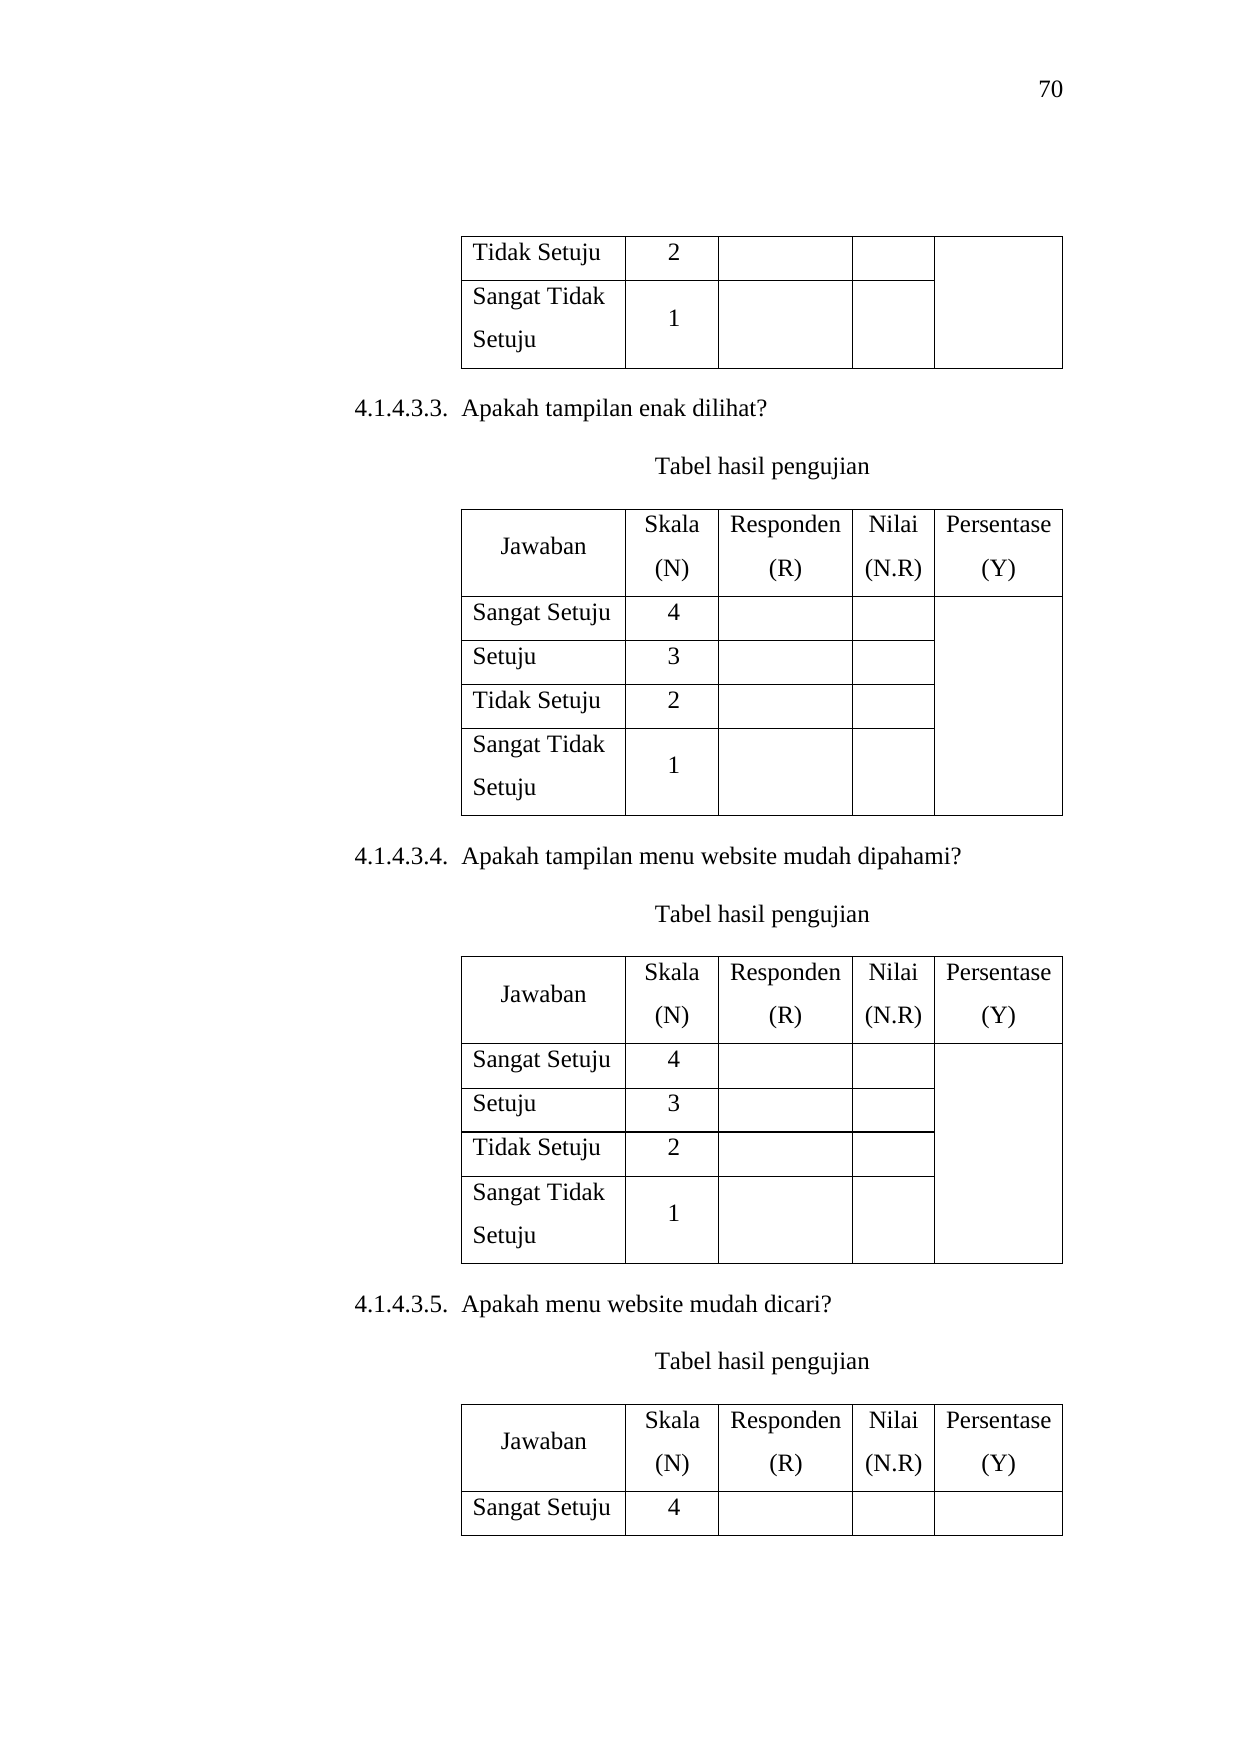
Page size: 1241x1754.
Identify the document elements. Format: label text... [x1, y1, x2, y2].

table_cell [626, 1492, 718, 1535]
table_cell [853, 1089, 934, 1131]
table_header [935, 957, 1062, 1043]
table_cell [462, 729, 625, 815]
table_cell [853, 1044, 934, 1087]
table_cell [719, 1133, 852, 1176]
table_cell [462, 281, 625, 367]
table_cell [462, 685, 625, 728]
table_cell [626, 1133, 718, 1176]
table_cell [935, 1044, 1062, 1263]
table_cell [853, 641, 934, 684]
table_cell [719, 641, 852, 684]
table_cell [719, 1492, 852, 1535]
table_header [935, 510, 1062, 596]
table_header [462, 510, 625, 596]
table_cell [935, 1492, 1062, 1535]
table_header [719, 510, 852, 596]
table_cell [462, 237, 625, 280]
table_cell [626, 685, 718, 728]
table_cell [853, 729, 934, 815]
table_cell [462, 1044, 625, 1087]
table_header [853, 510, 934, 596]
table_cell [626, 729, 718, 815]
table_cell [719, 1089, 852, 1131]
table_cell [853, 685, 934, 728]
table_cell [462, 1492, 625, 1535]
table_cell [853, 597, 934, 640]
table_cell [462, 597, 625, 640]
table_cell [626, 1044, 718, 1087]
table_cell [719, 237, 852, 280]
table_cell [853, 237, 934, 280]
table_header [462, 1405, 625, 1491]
list Apakah tampilan enak dilihat? [354, 393, 1063, 422]
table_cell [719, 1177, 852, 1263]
list Tabel hasil pengujian [386, 1346, 1063, 1375]
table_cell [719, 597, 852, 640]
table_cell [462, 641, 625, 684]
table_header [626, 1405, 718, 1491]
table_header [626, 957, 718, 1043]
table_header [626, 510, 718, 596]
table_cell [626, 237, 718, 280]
list Tabel hasil pengujian [386, 451, 1063, 480]
list Apakah menu website mudah dicari? [354, 1289, 1063, 1317]
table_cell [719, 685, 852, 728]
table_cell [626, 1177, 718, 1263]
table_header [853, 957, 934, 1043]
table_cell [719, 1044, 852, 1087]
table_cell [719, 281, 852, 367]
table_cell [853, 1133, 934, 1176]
list Tabel hasil pengujian [386, 899, 1063, 927]
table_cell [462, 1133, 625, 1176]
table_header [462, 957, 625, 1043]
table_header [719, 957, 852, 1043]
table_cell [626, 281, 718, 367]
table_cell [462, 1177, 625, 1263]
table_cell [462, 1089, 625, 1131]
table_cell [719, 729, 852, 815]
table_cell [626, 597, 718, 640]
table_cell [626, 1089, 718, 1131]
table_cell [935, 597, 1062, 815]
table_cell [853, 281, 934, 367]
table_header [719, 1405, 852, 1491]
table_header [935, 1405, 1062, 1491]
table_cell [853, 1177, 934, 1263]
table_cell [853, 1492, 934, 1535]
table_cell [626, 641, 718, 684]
list Apakah tampilan menu website mudah dipahami? [354, 841, 1063, 870]
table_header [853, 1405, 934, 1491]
